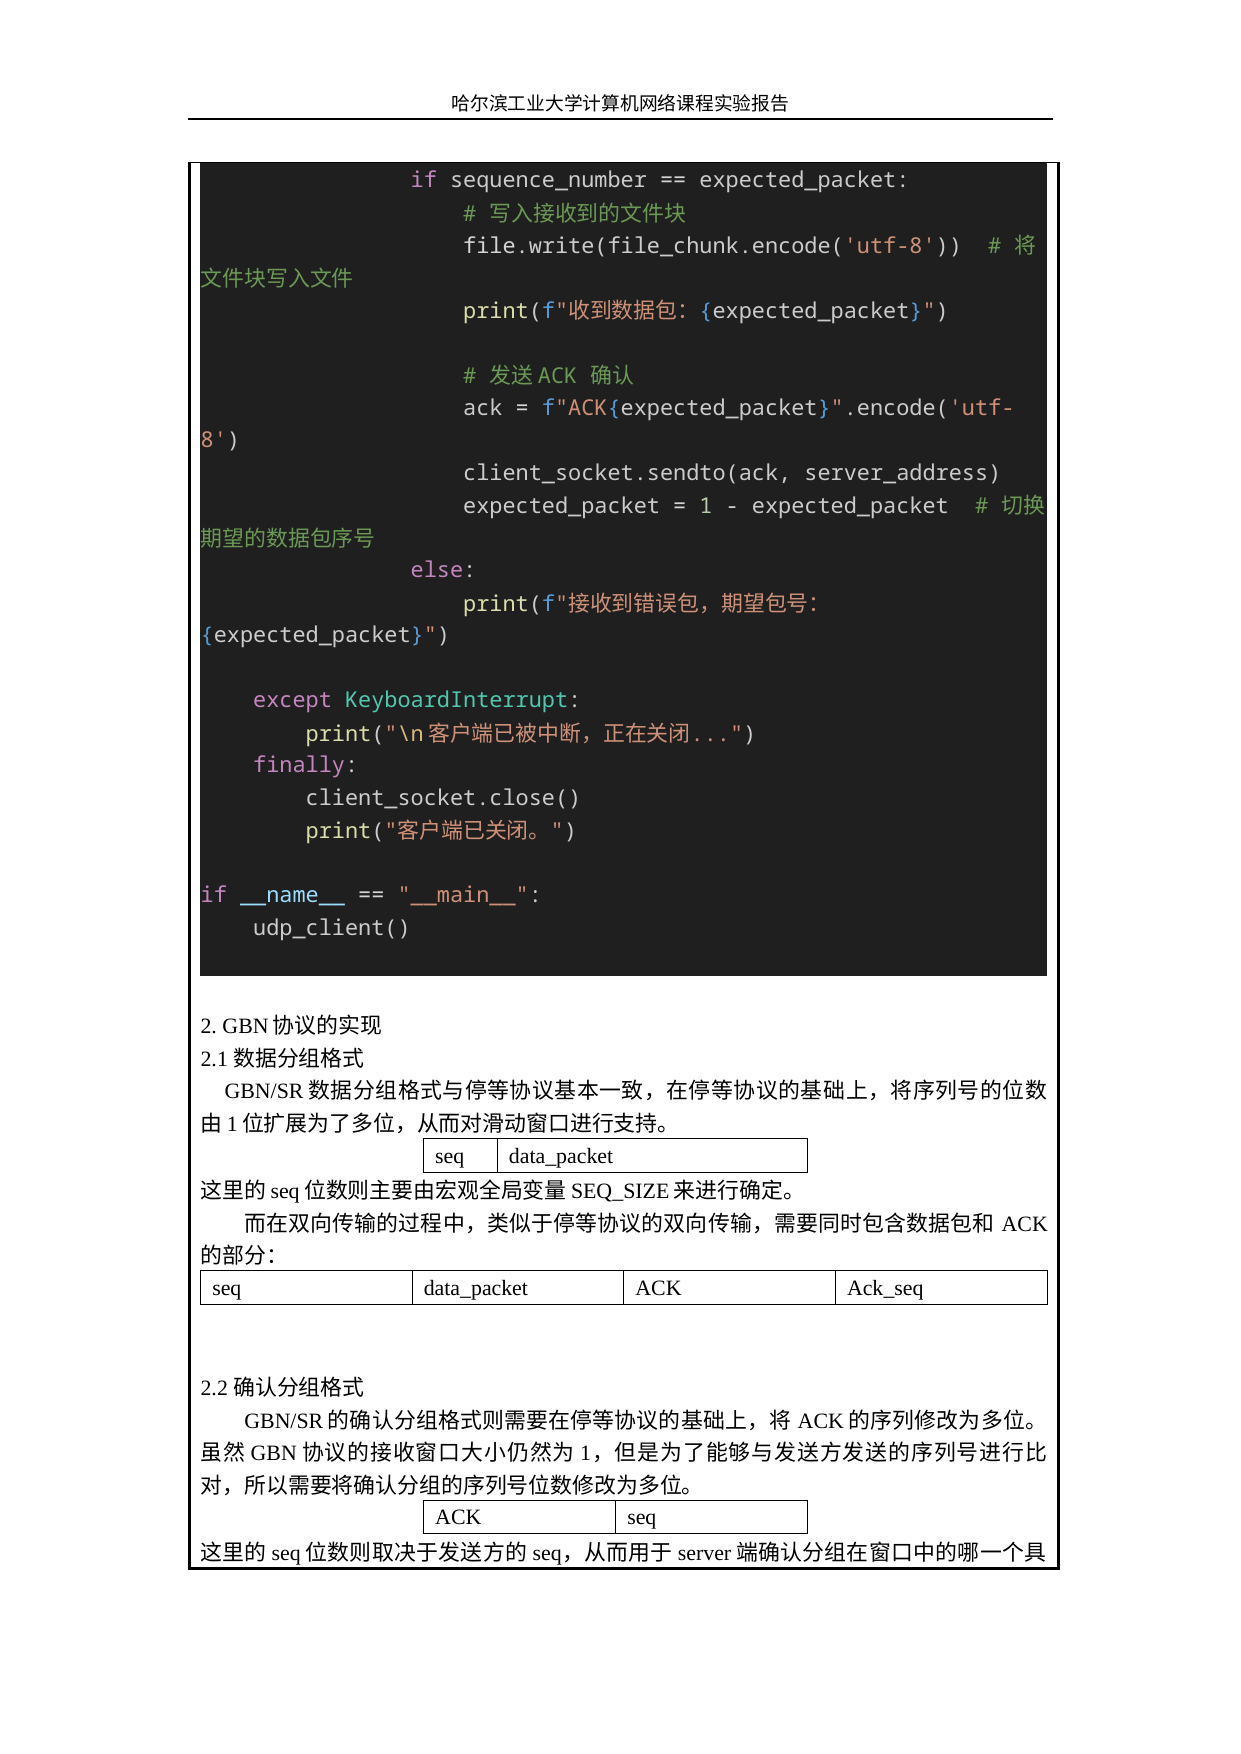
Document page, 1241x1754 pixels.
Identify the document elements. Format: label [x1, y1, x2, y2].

table_cell [191, 163, 1057, 1567]
